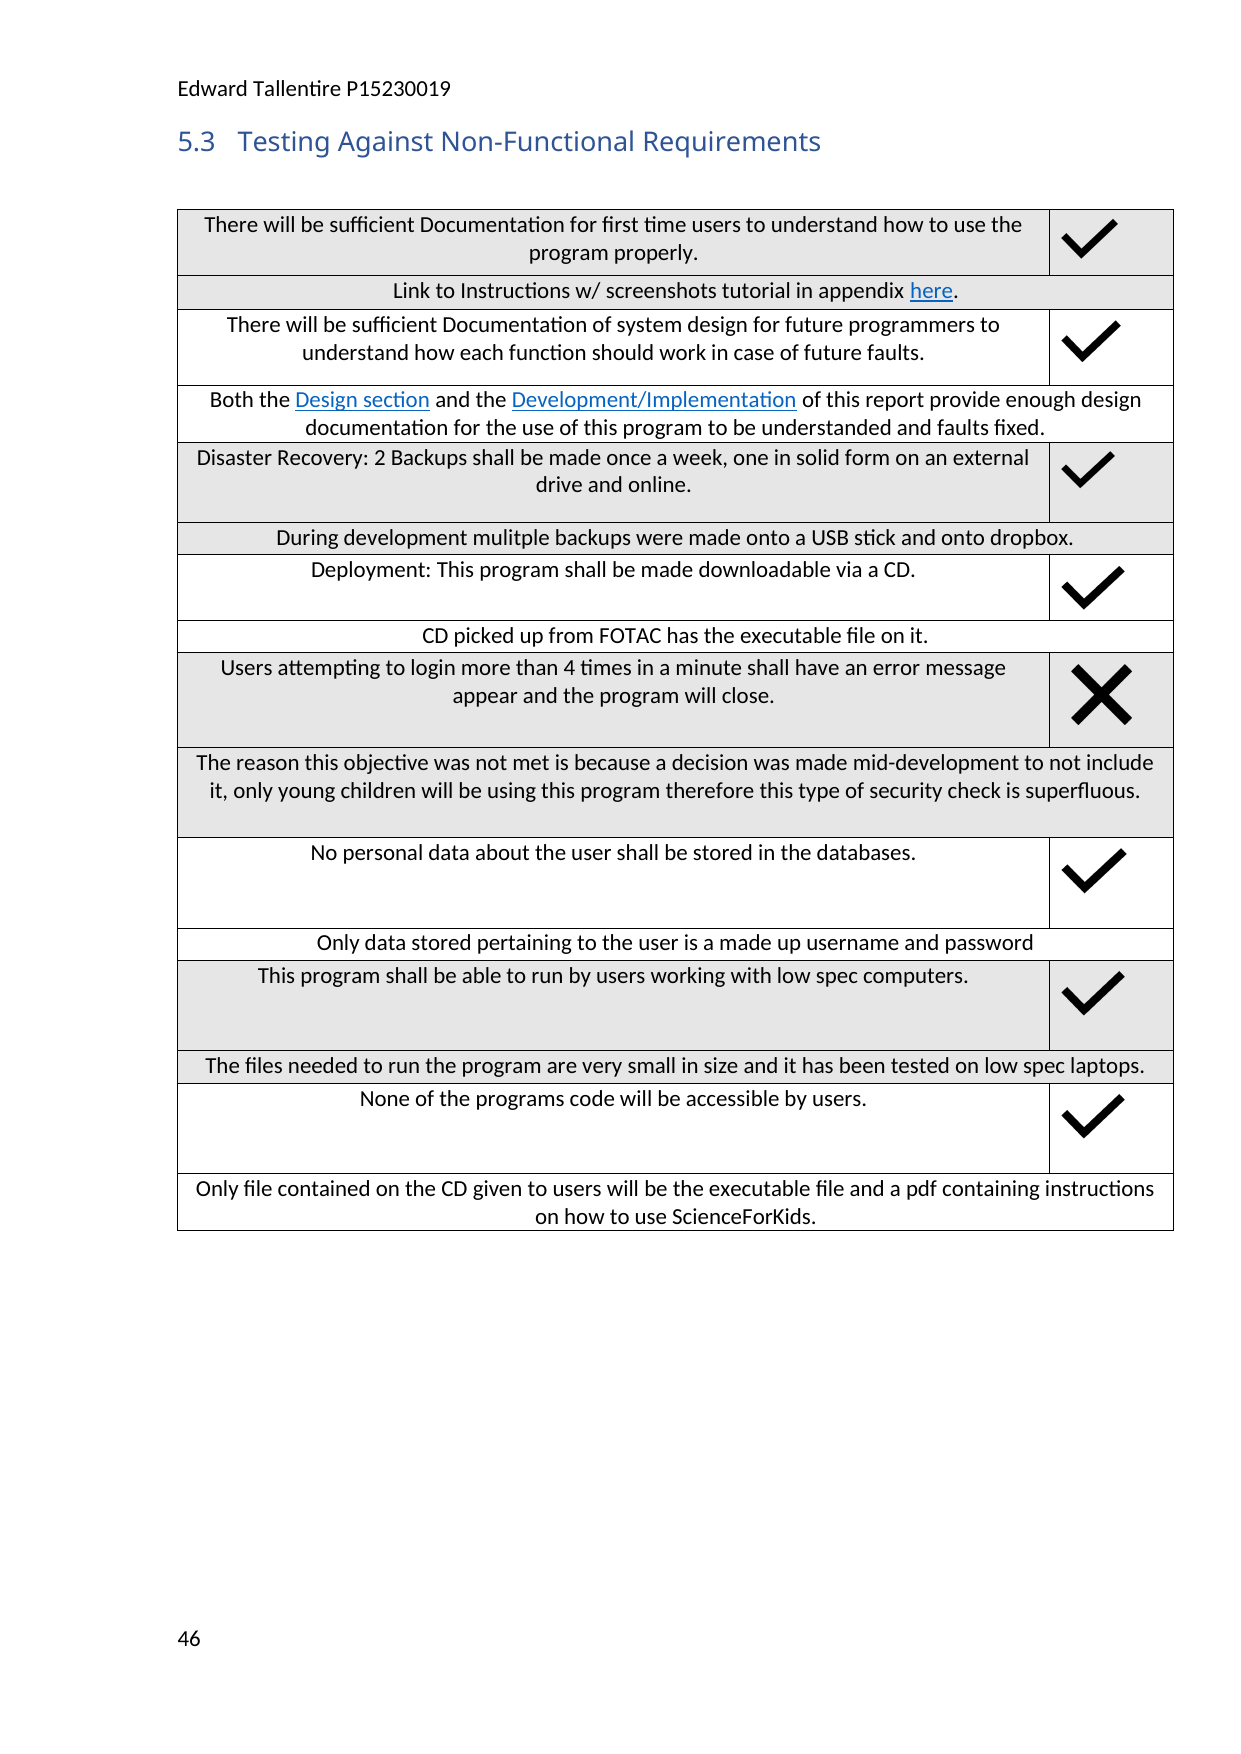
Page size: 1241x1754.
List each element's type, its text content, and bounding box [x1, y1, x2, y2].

table_header [1050, 210, 1173, 275]
subtitle Testing Against Non-Functional Requirements [177, 122, 1122, 159]
picture [1061, 210, 1119, 268]
table_cell [1050, 555, 1061, 620]
picture [1061, 555, 1126, 620]
table_cell [1050, 1084, 1173, 1173]
table_cell Both the Design section and the Development/Implementation of this report provide enough design documentation for the use of this program to be understanded and faults fixed. [178, 386, 1173, 442]
table_cell Link to Instructions w/ screenshots tutorial in appendix here. [178, 276, 1173, 309]
table_cell Deployment: This program shall be made downloadable via a CD. [178, 555, 1049, 620]
table_cell This program shall be able to run by users working with low spec computers. [178, 961, 1049, 1050]
table_cell There will be sufficient Documentation of system design for future programmers to understand how each function should work in case of future faults. [178, 310, 1049, 384]
picture [1061, 442, 1116, 497]
picture [1061, 837, 1128, 904]
table_cell [1050, 443, 1173, 522]
table_cell [1050, 838, 1173, 927]
picture [1061, 960, 1126, 1026]
table_cell Users attempting to login more than 4 times in a minute shall have an error message appear and the program will close. [178, 653, 1049, 747]
table_cell No personal data about the user shall be stored in the databases. [178, 838, 1049, 927]
picture [1061, 653, 1143, 736]
table_cell [1050, 653, 1173, 747]
table_cell [1050, 310, 1173, 384]
table_cell Only data stored pertaining to the user is a made up username and password [178, 929, 1173, 960]
picture [1061, 1083, 1126, 1149]
table_cell During development mulitple backups were made onto a USB stick and onto dropbox. [178, 523, 1173, 554]
table_cell [1050, 961, 1173, 1050]
table_header There will be sufficient Documentation for first time users to understand how to use the program properly. [178, 210, 1049, 275]
table_cell CD picked up from FOTAC has the executable file on it. [178, 621, 1173, 652]
table_cell The reason this objective was not met is because a decision was made mid-development to not include it, only young children will be using this program therefore this type of security check is superfluous. [178, 748, 1173, 837]
table_cell The files needed to run the program are very small in size and it has been tested on low spec laptops. [178, 1051, 1173, 1083]
table_cell [1126, 555, 1173, 620]
picture [1061, 310, 1122, 372]
table_cell None of the programs code will be accessible by users. [178, 1084, 1049, 1173]
table_cell Disaster Recovery: 2 Backups shall be made once a week, one in solid form on an external drive and online. [178, 443, 1049, 522]
table_cell Only file contained on the CD given to users will be the executable file and a pdf containing instructions on how to use ScienceForKids. [178, 1174, 1173, 1230]
